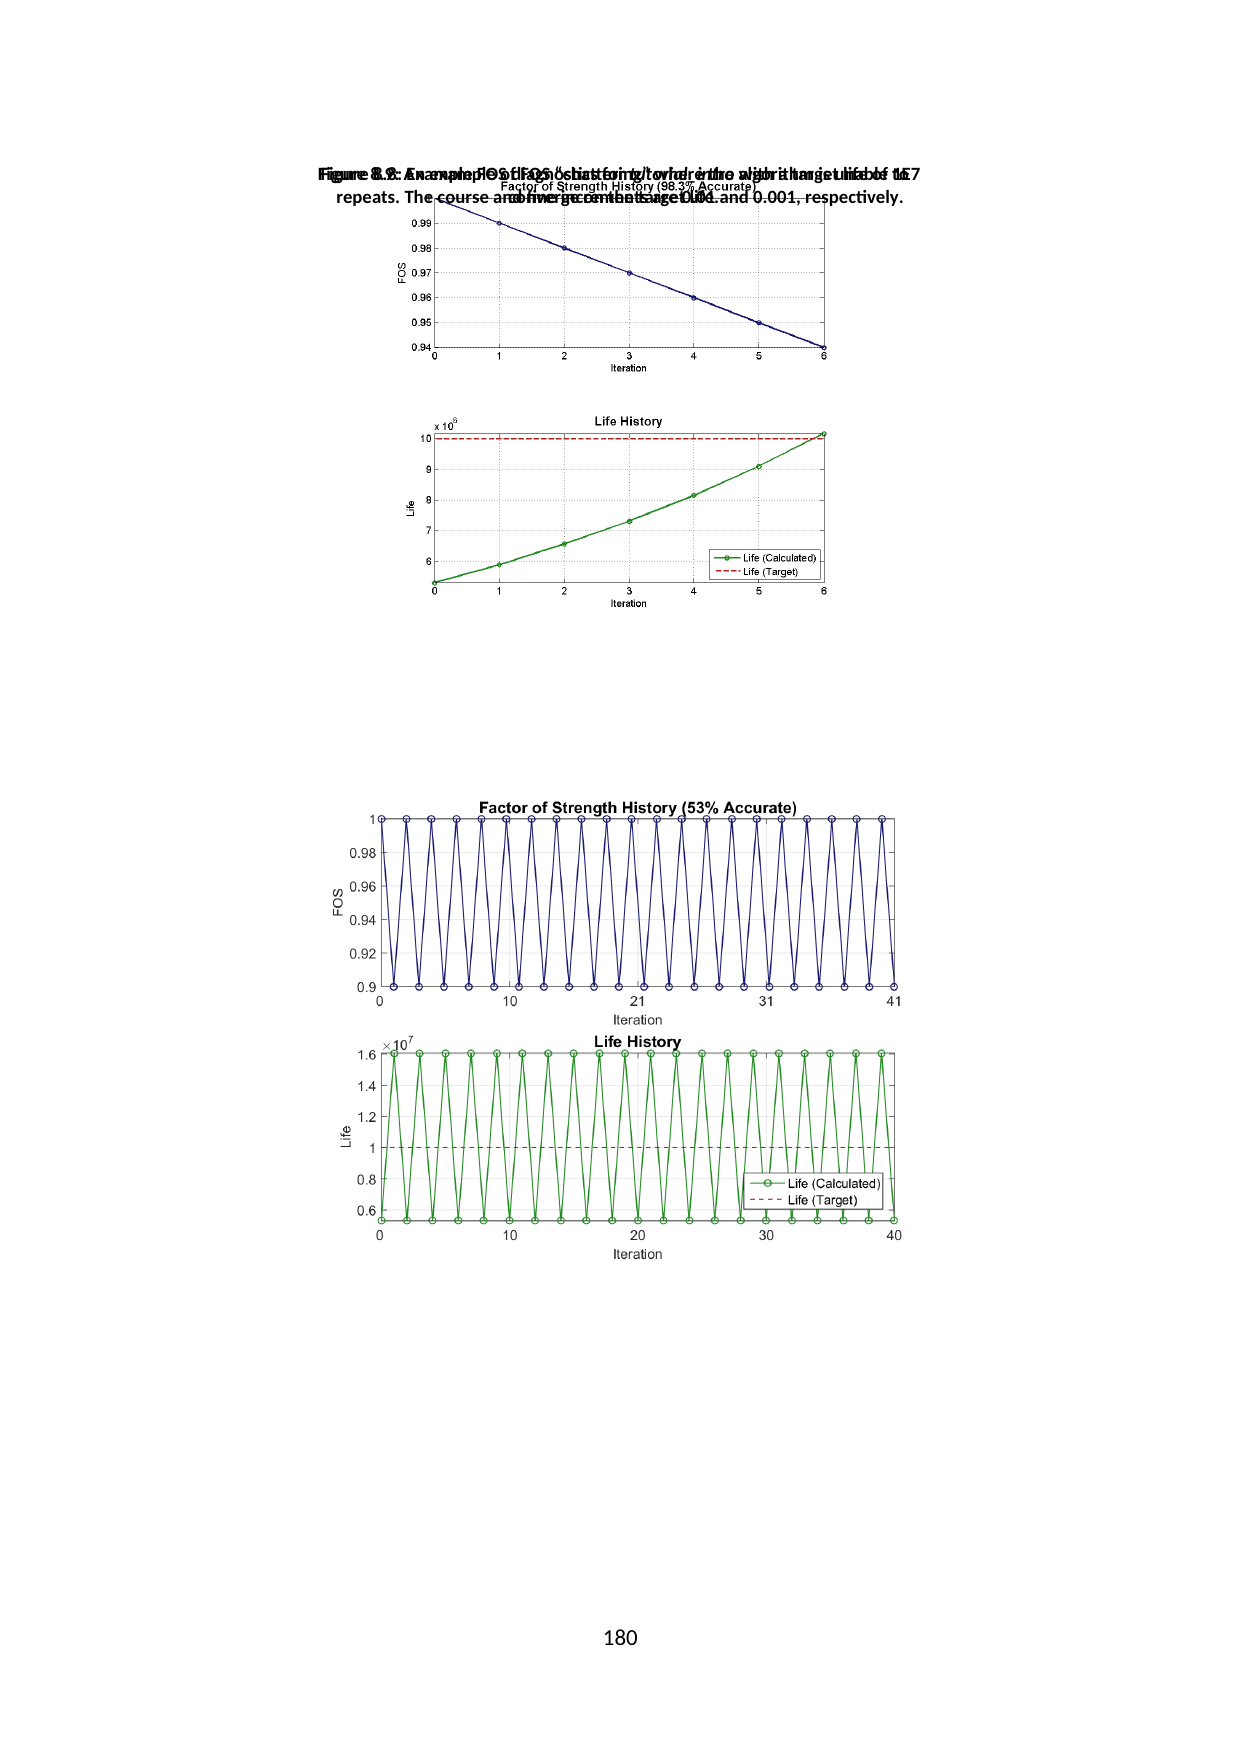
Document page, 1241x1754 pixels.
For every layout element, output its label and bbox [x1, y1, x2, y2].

picture [369, 149, 871, 645]
picture [295, 780, 957, 1275]
